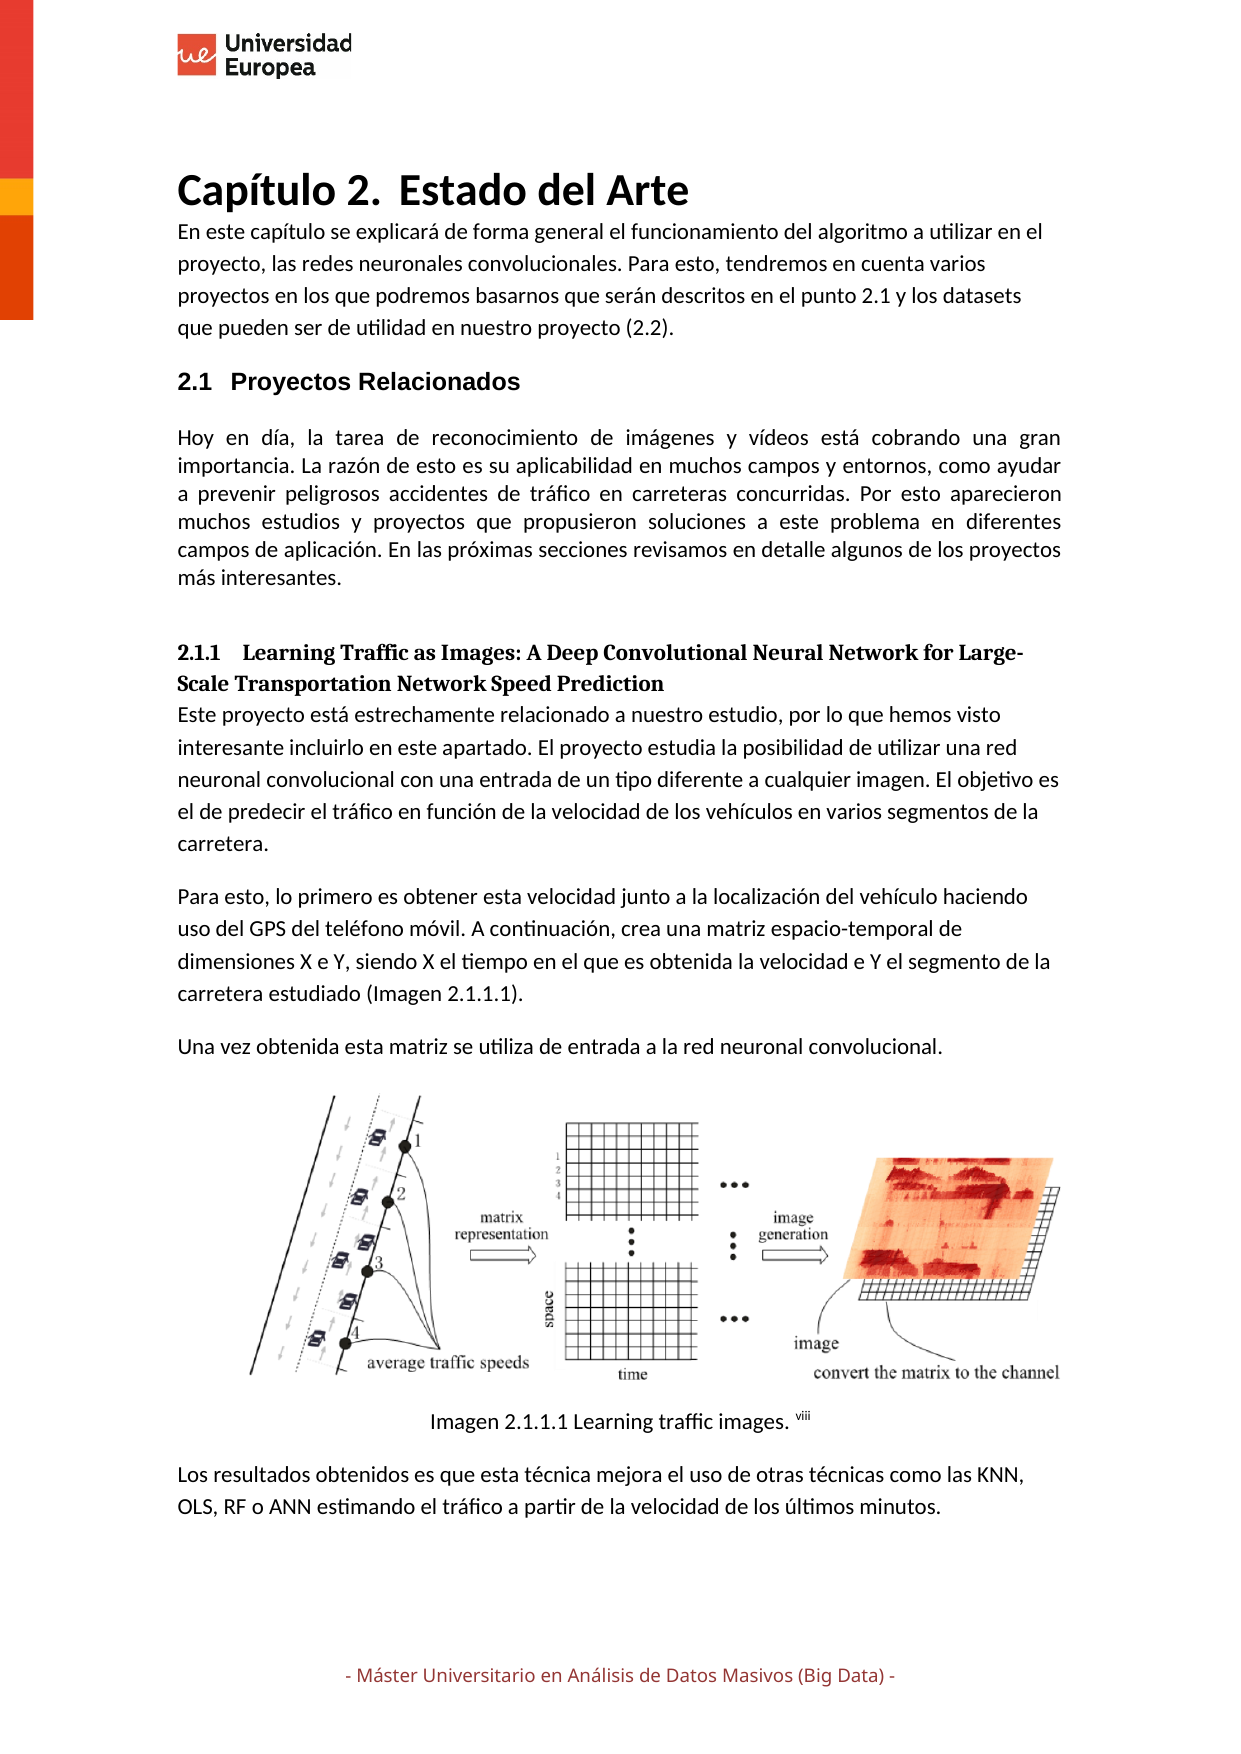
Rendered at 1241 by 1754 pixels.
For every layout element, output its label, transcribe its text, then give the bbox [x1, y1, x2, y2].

text Una vez obtenida esta matriz se utiliza de entrada a la red neuronal convolucional. [177, 1032, 1063, 1060]
subtitle Proyectos Relacionados [177, 366, 1063, 395]
picture [0, 0, 34, 320]
subtitle Estado del Arte [177, 161, 1063, 217]
text Este proyecto está estrechamente relacionado a nuestro estudio, por lo que hemos visto interesante incluirlo en este apartado. El proyecto estudia la posibilidad de utilizar una red neuronal convolucional con una entrada de un tipo diferente a cualquier imagen. El objetivo es el de predecir el tráfico en función de la velocidad de los vehículos en varios segmentos de la carretera. [177, 701, 1063, 857]
text En este capítulo se explicará de forma general el funcionamiento del algoritmo a utilizar en el proyecto, las redes neuronales convolucionales. Para esto, tendremos en cuenta varios proyectos en los que podremos basarnos que serán descritos en el punto 2.1 y los datasets que pueden ser de utilidad en nuestro proyecto (2.2). [177, 217, 1063, 341]
text Imagen 2.1.1.1 Learning traffic images. viii [177, 1407, 1063, 1435]
text Para esto, lo primero es obtener esta velocidad junto a la localización del vehículo haciendo uso del GPS del teléfono móvil. A continuación, crea una matriz espacio-temporal de dimensiones X e Y, siendo X el tiempo en el que es obtenida la velocidad e Y el segmento de la carretera estudiado (Imagen 2.1.1.1). [177, 882, 1063, 1007]
text Los resultados obtenidos es que esta técnica mejora el uso de otras técnicas como las KNN, OLS, RF o ANN estimando el tráfico a partir de la velocidad de los últimos minutos. [177, 1460, 1063, 1521]
text Hoy en día, la tarea de reconocimiento de imágenes y vídeos está cobrando una gran importancia. La razón de esto es su aplicabilidad en muchos campos y entornos, como ayudar a prevenir peligrosos accidentes de tráfico en carreteras concurridas. Por esto aparecieron muchos estudios y proyectos que propusieron soluciones a este problema en diferentes campos de aplicación. En las próximas secciones revisamos en detalle algunos de los proyectos más interesantes. [177, 423, 1063, 591]
subtitle Learning Traffic as Images: A Deep Convolutional Neural Network for Large-Scale Transportation Network Speed Prediction [177, 640, 1063, 697]
picture [177, 1085, 1063, 1383]
picture [177, 33, 352, 79]
